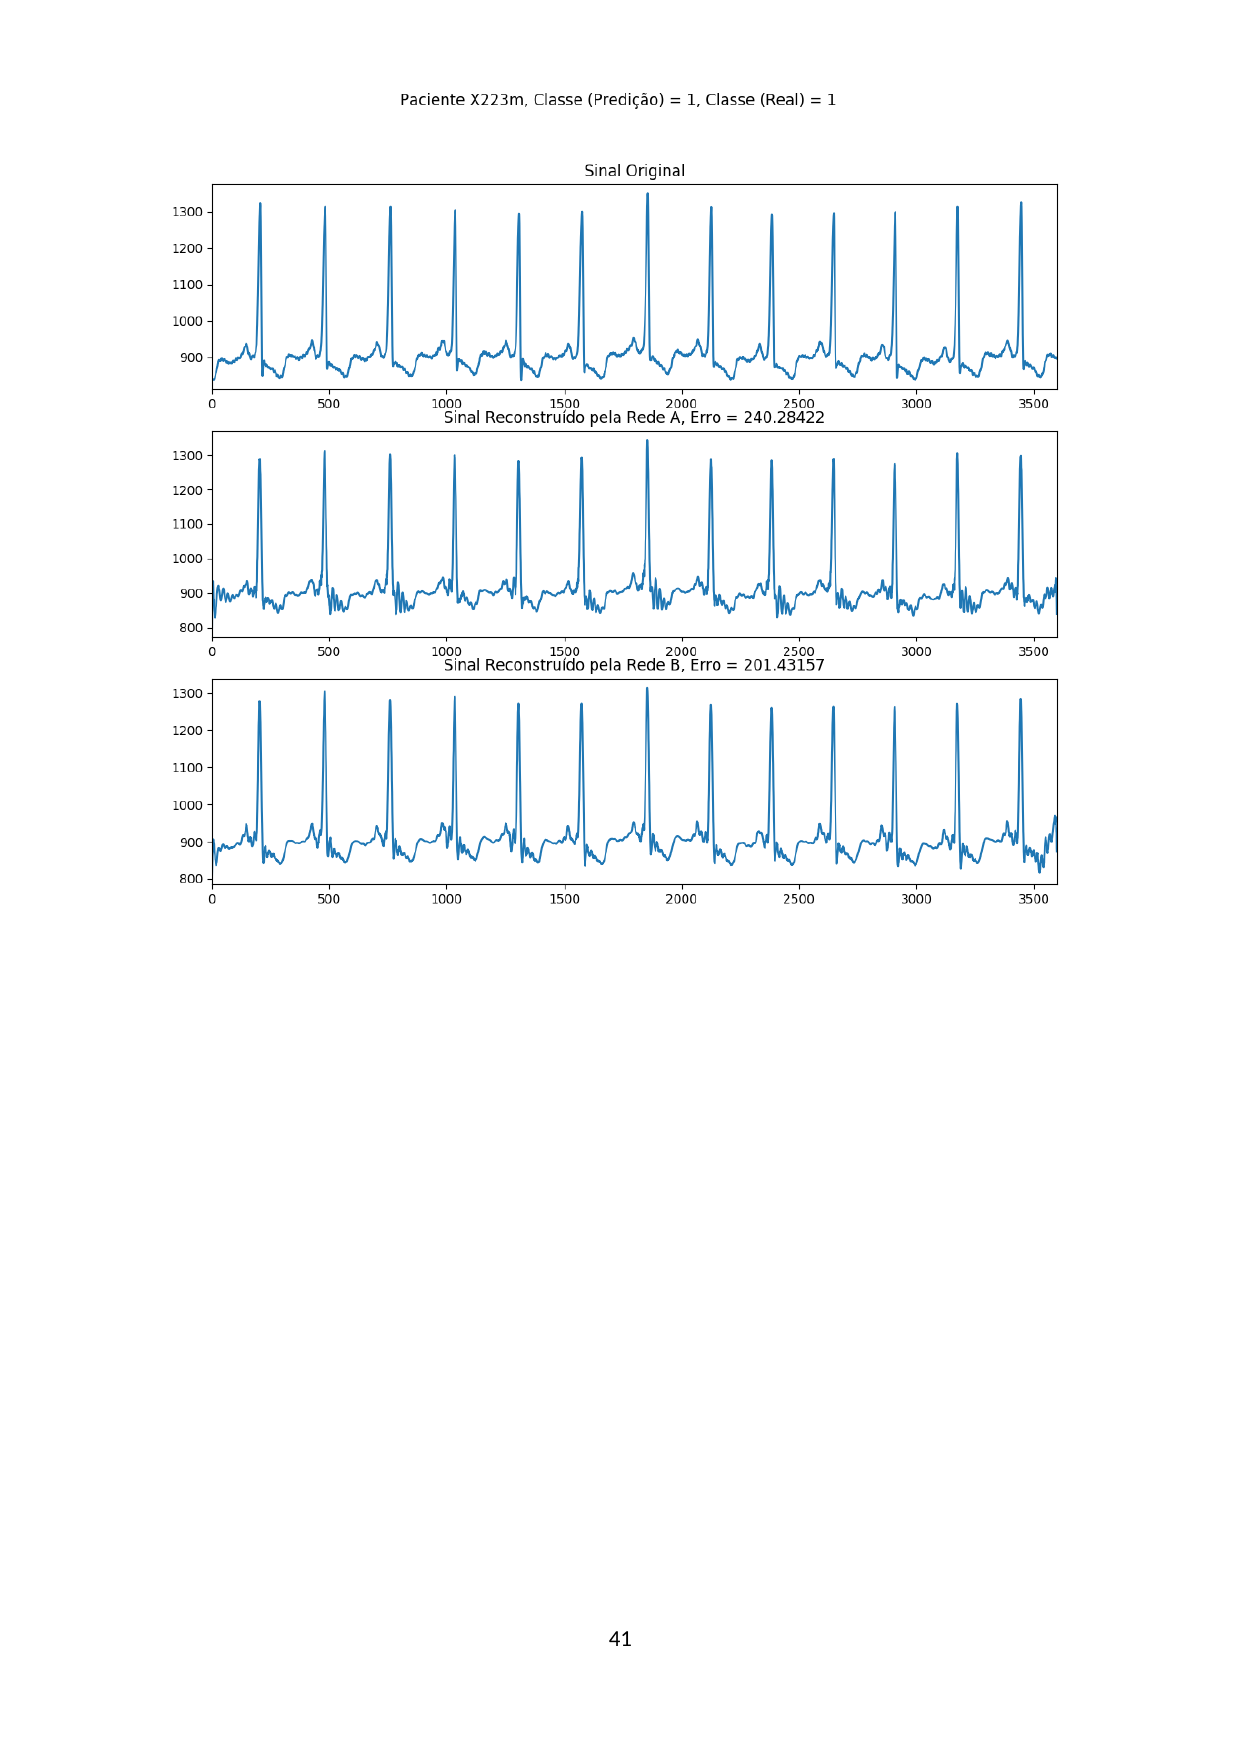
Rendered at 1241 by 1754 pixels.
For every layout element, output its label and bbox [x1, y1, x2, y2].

picture [75, 75, 1166, 984]
